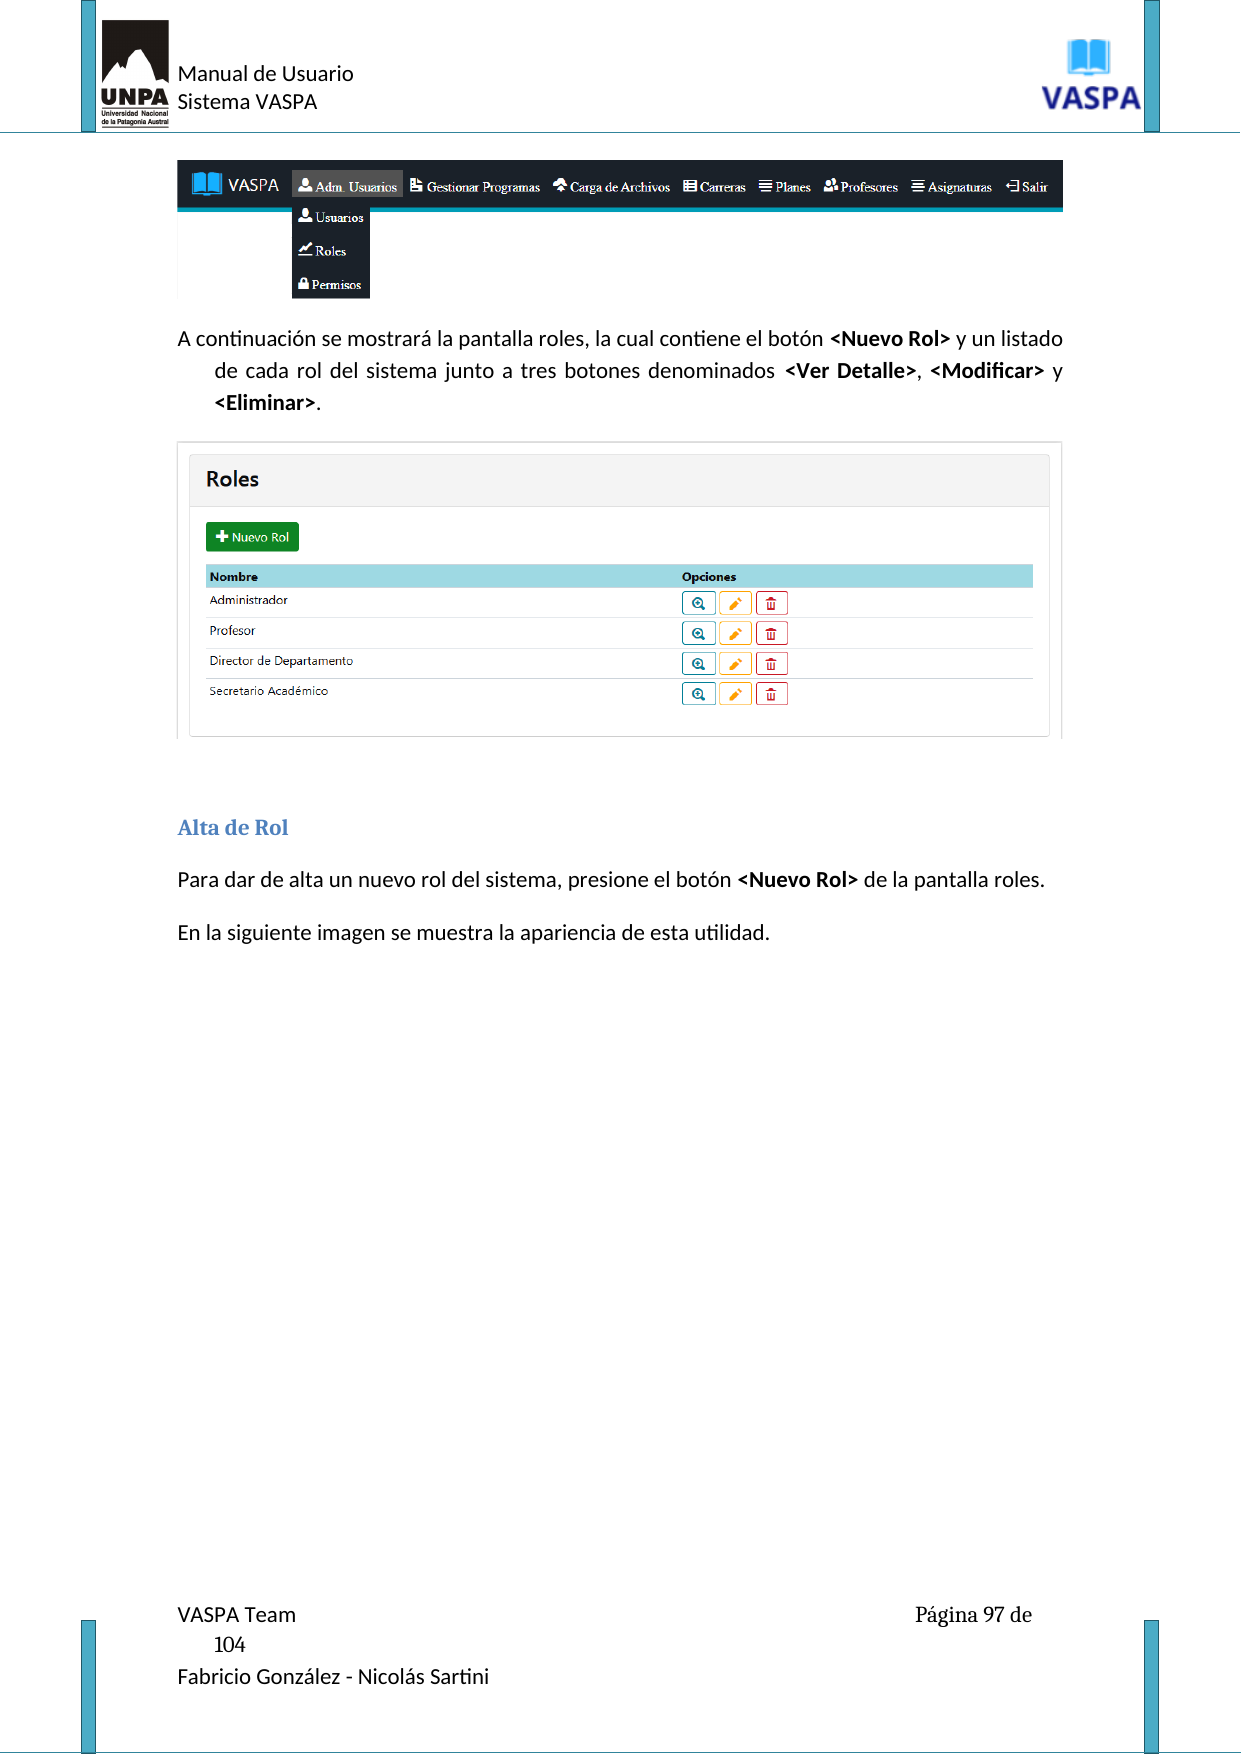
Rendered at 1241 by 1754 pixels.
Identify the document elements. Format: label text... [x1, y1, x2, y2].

text Alta de Rol [177, 814, 1063, 841]
picture [1036, 19, 1146, 129]
picture [176, 441, 1063, 739]
text En la siguiente imagen se muestra la apariencia de esta utilidad. [177, 918, 1063, 946]
text A continuación se mostrará la pantalla roles, la cual contiene el botón <Nuevo Rol> y un listado de cada rol del sistema junto a tres botones denominados <Ver Detalle>, <Modificar> y <Eliminar>. [177, 324, 1063, 416]
text Para dar de alta un nuevo rol del sistema, presione el botón <Nuevo Rol> de la pantalla roles. [177, 865, 1063, 893]
picture [100, 18, 170, 129]
picture [177, 160, 1063, 299]
